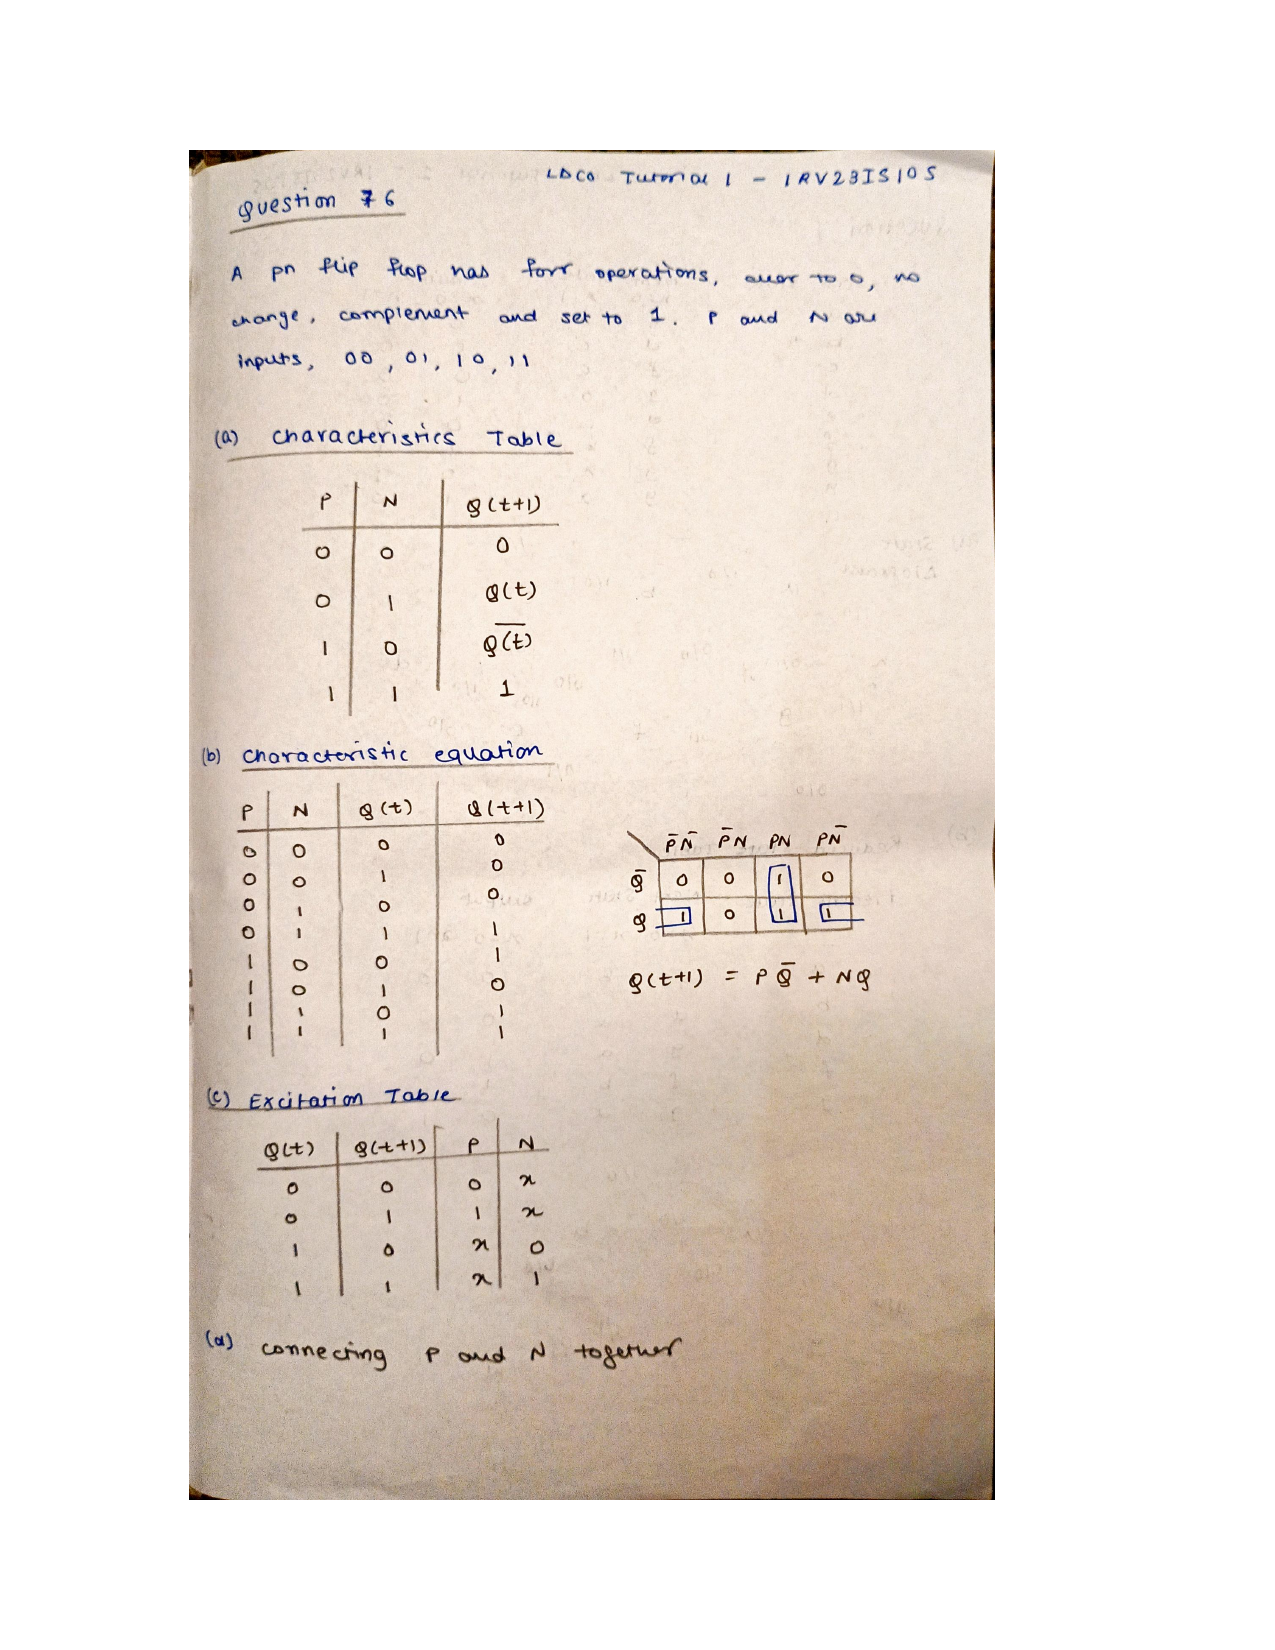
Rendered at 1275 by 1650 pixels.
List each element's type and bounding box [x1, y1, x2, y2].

picture [189, 150, 995, 1500]
